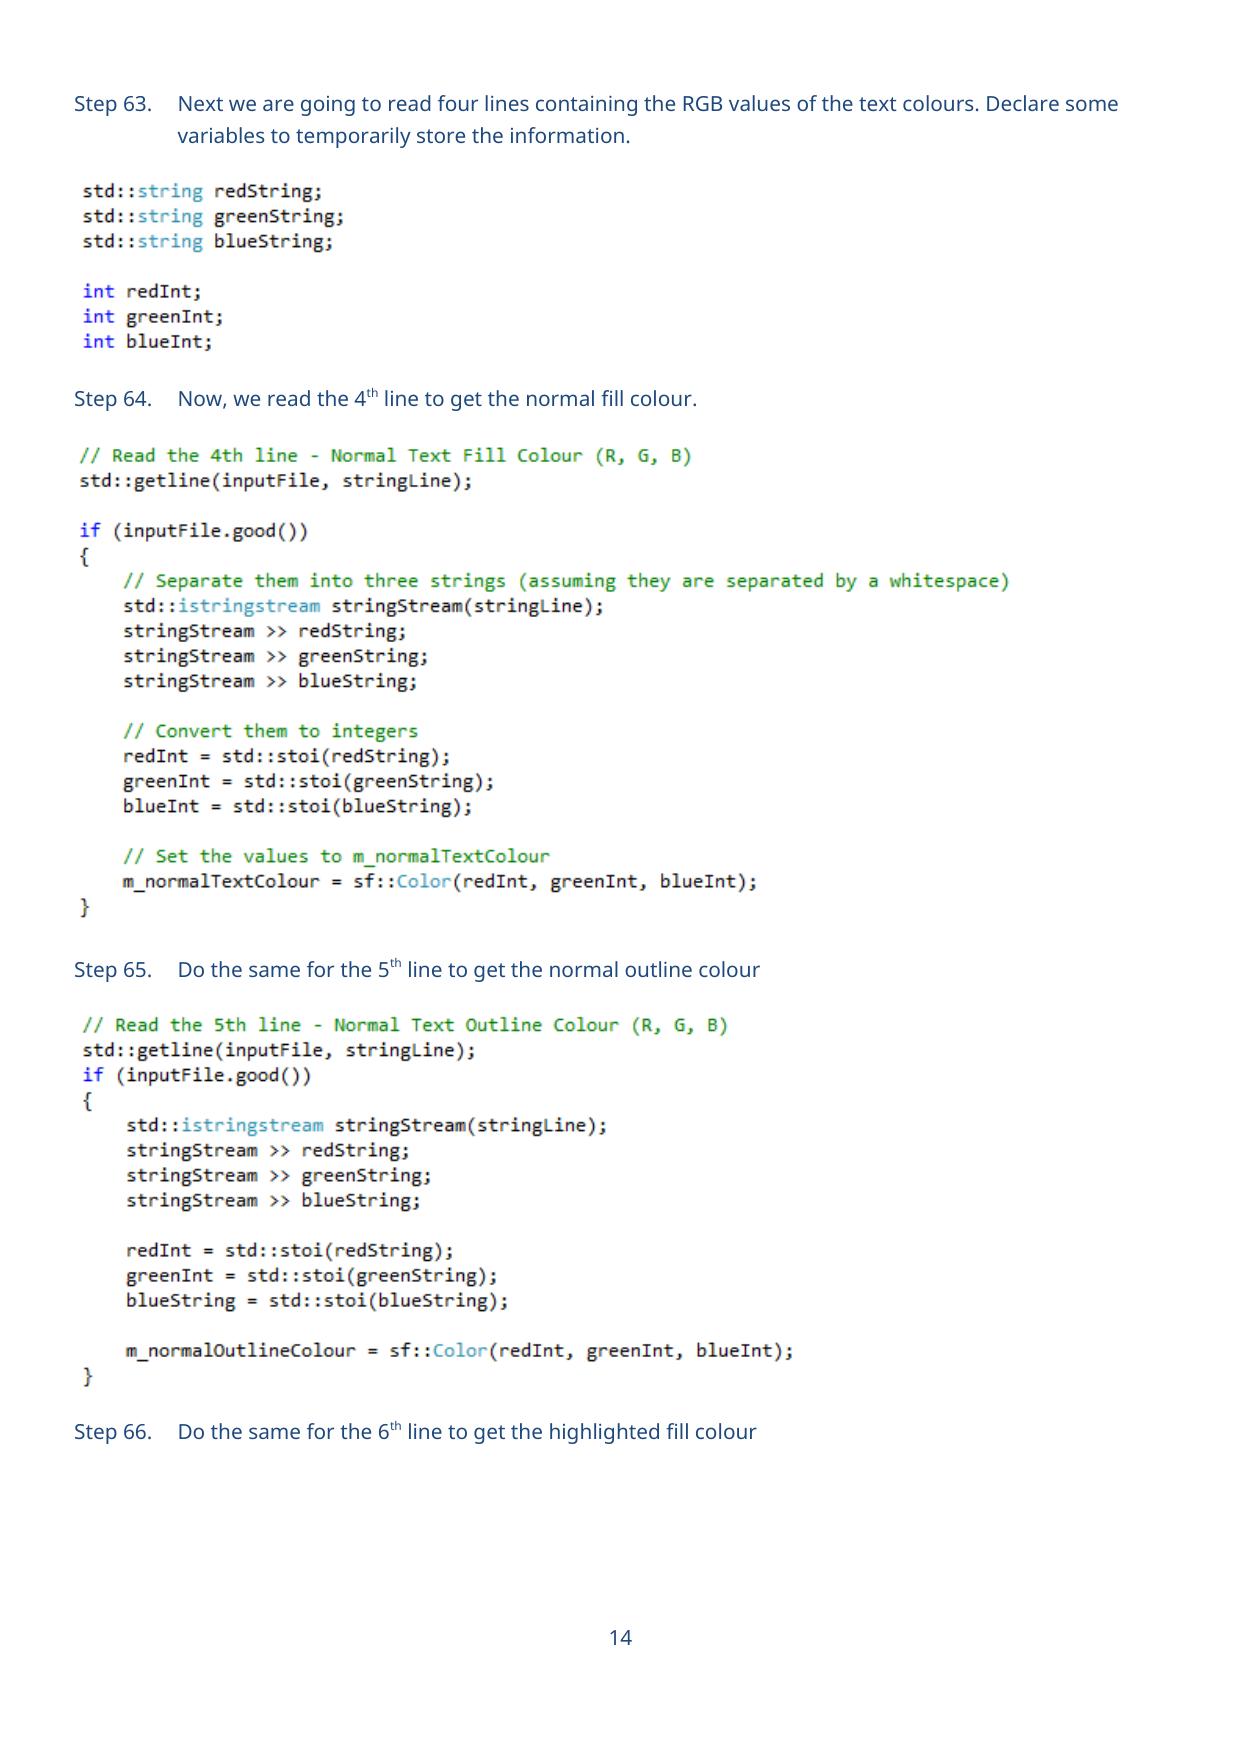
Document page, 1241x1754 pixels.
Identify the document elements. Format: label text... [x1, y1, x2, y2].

list Do the same for the 6th line to get the highlighted fill colour [74, 1417, 1167, 1446]
list Next we are going to read four lines containing the RGB values of the text colours. Declare some variables to temporarily store the information. [74, 89, 1167, 150]
picture [73, 437, 1017, 930]
picture [73, 174, 360, 359]
list Do the same for the 5th line to get the normal outline colour [74, 955, 1167, 983]
list Now, we read the 4th line to get the normal fill colour. [74, 384, 1167, 412]
picture [73, 1008, 805, 1393]
